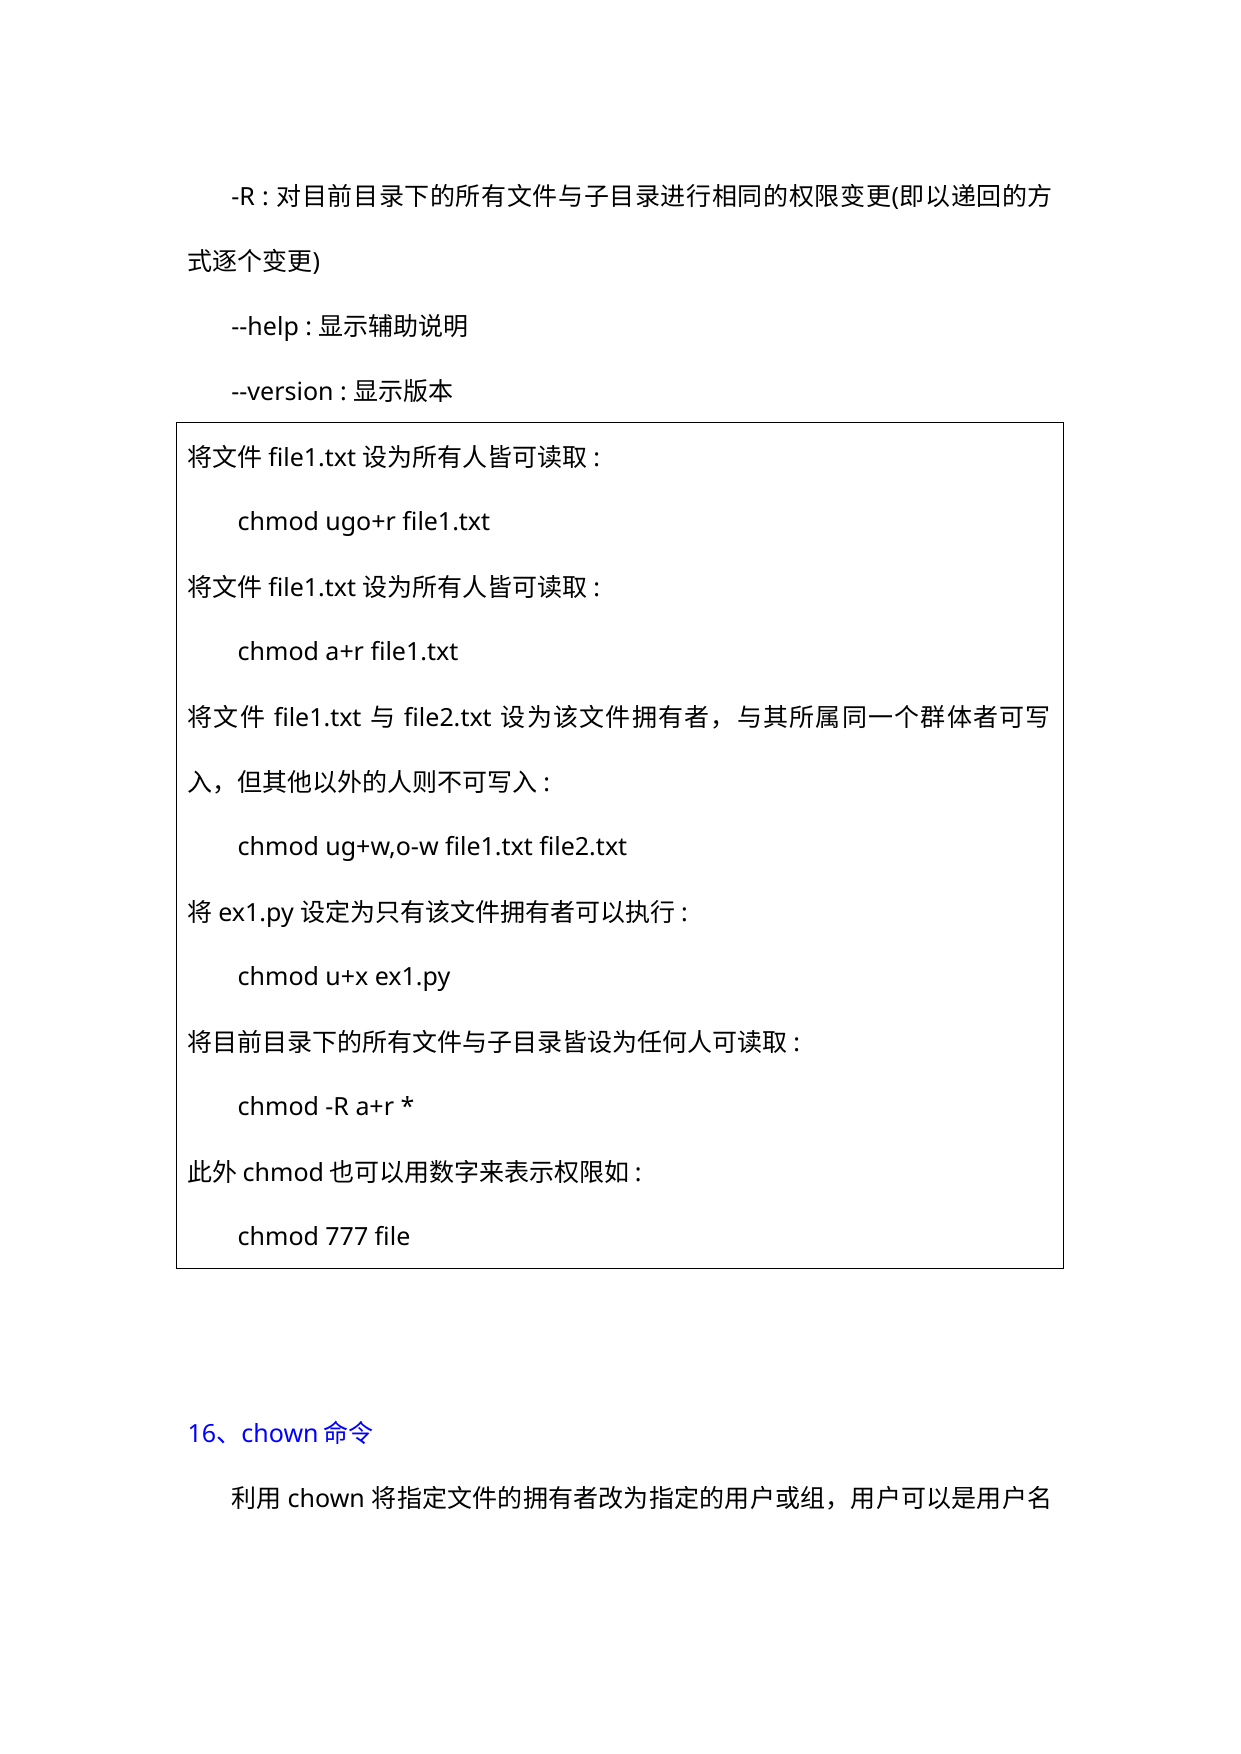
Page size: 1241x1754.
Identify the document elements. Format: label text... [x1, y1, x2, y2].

text --help : 显示辅助说明 [187, 292, 1053, 357]
table_header 将文件 file1.txt 设为所有人皆可读取 : chmod ugo+r file1.txt 将文件 file1.txt 设为所有人皆可读取 : chmod a+r file1.txt 将文件 file1.txt 与 file2.txt 设为该文件拥有者，与其所属同一个群体者可写入，但其他以外的人则不可写入 : chmod ug+w,o-w file1.txt file2.txt 将 ex1.py 设定为只有该文件拥有者可以执行 : chmod u+x ex1.py 将目前目录下的所有文件与子目录皆设为任何人可读取 : chmod -R a+r * 此外chmod也可以用数字来表示权限如 : chmod 777 file [177, 423, 1063, 1268]
text 16、chown命令 [187, 1399, 1053, 1464]
text -R : 对目前目录下的所有文件与子目录进行相同的权限变更(即以递回的方式逐个变更) [187, 162, 1053, 292]
text --version : 显示版本 [187, 357, 1053, 422]
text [187, 1464, 1053, 1529]
